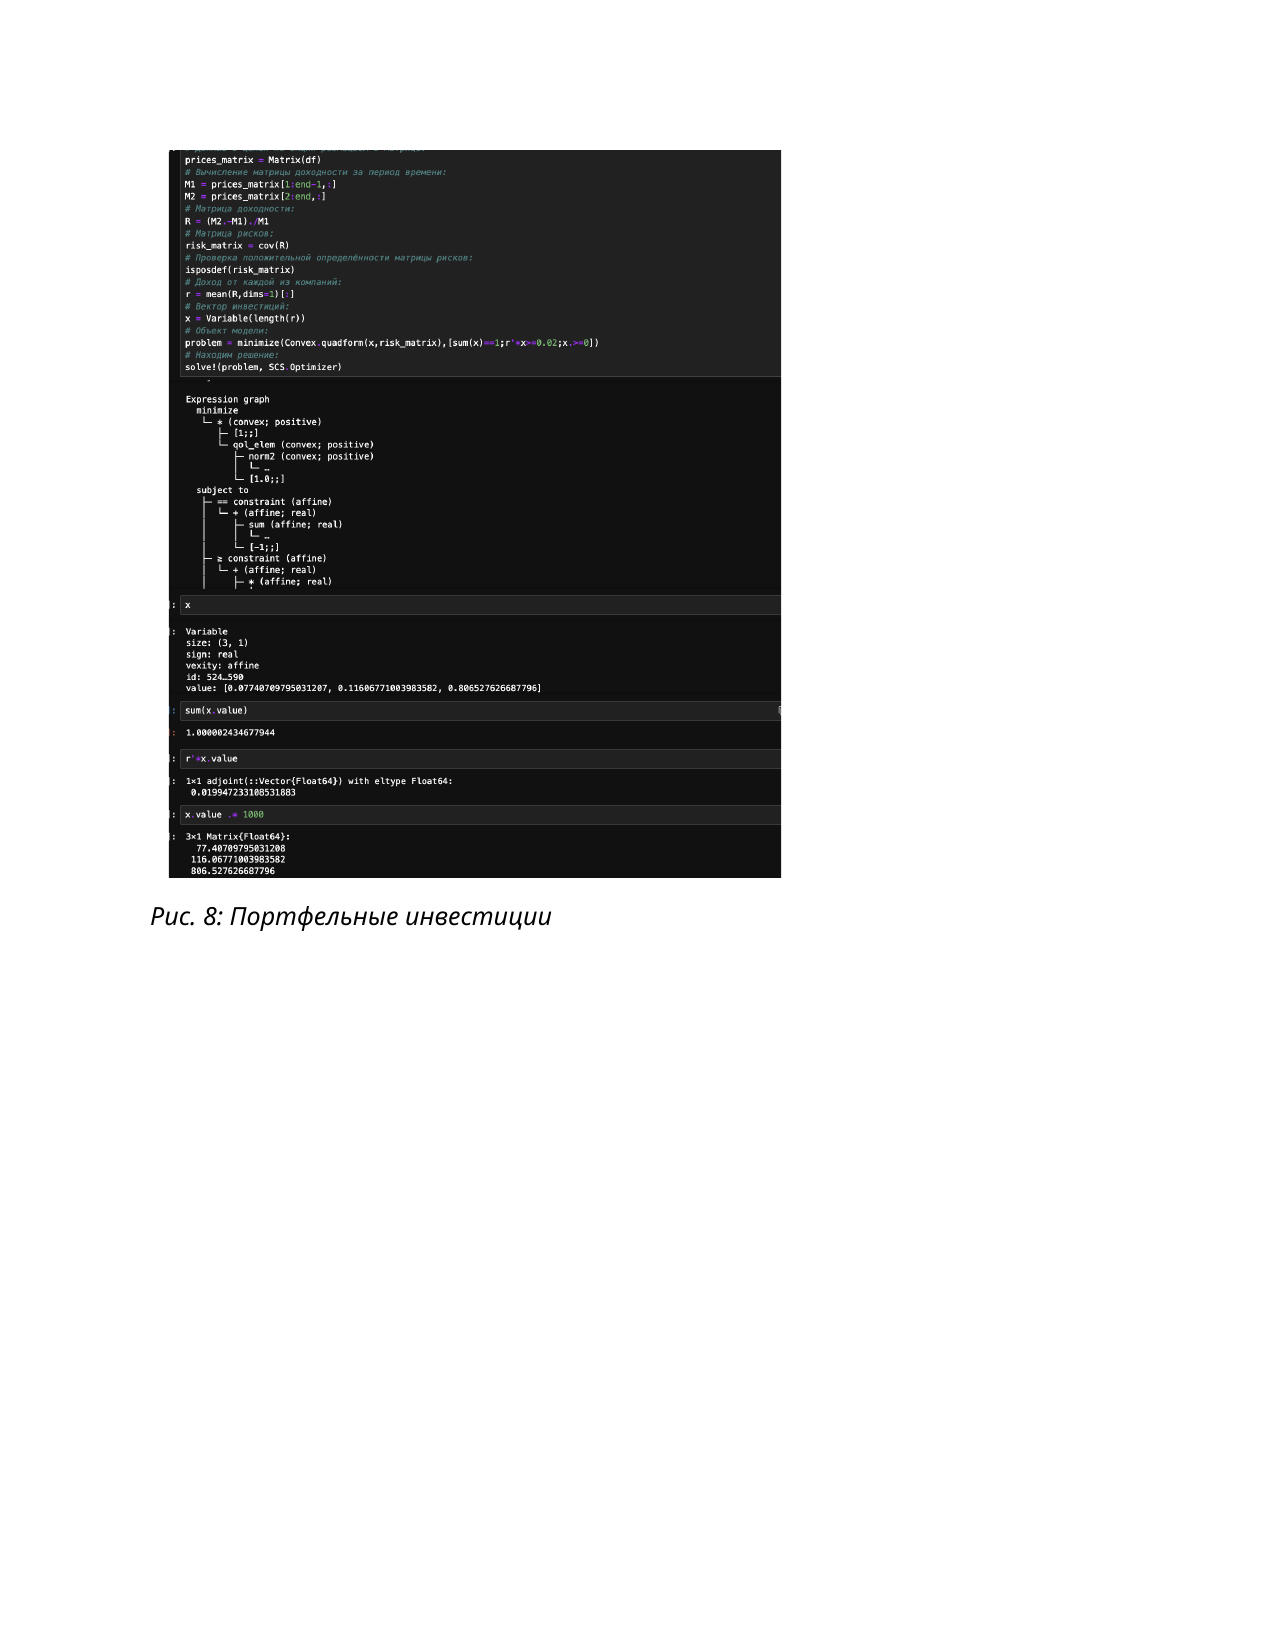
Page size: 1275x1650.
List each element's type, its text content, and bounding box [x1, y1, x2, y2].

picture [168, 150, 782, 878]
text Рис. 8: Портфельные инвестиции [150, 898, 1125, 932]
